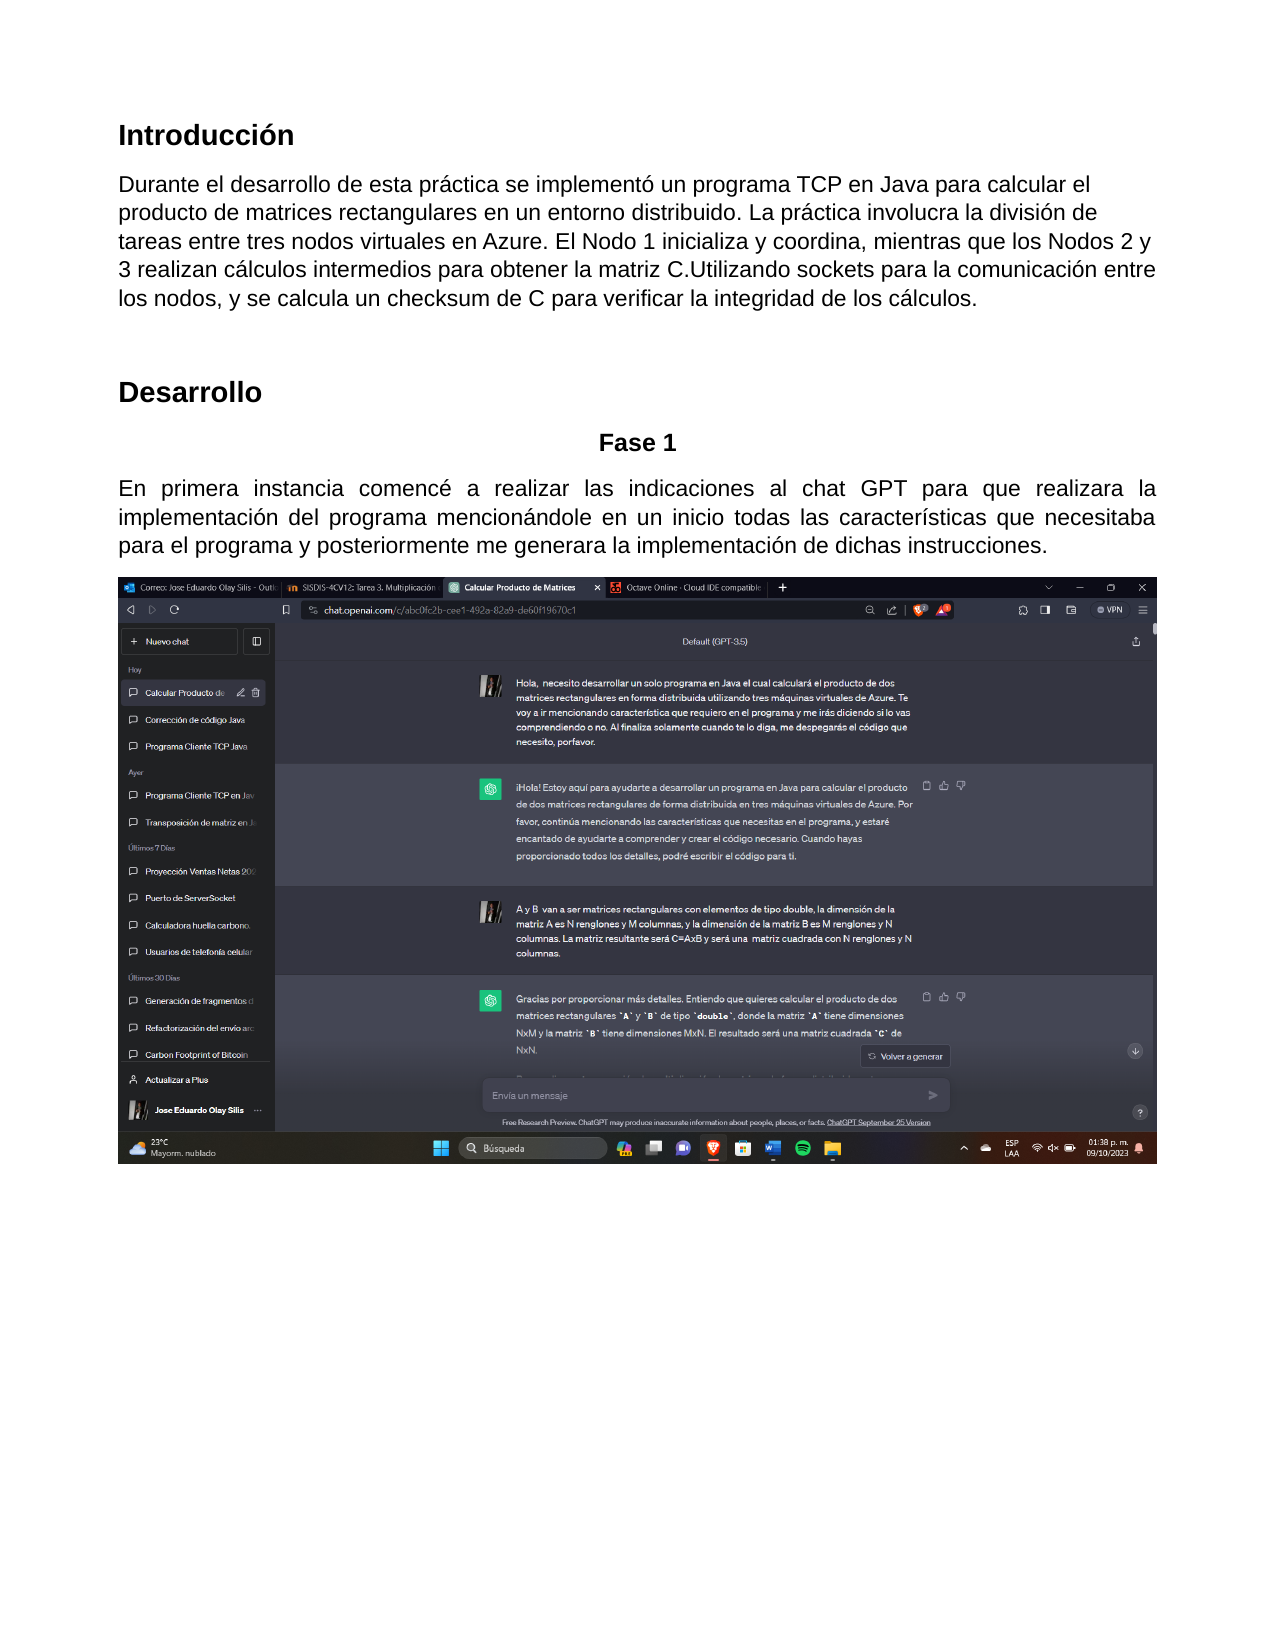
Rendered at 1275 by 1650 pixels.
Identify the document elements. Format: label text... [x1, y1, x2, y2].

text Fase 1 [118, 428, 1157, 456]
text Introducción [118, 118, 1157, 152]
text Durante el desarrollo de esta práctica se implementó un programa TCP en Java para calcular el producto de matrices rectangulares en un entorno distribuido. La práctica involucra la división de tareas entre tres nodos virtuales en Azure. El Nodo 1 inicializa y coordina, mientras que los Nodos 2 y 3 realizan cálculos intermedios para obtener la matriz C.Utilizando sockets para la comunicación entre los nodos, y se calcula un checksum de C para verificar la integridad de los cálculos. [118, 171, 1157, 311]
picture [118, 577, 1157, 1164]
text En primera instancia comencé a realizar las indicaciones al chat GPT para que realizara la implementación del programa mencionándole en un inicio todas las características que necesitaba para el programa y posteriormente me generara la implementación de dichas instrucciones. [118, 475, 1157, 559]
text Desarrollo [118, 375, 1157, 408]
